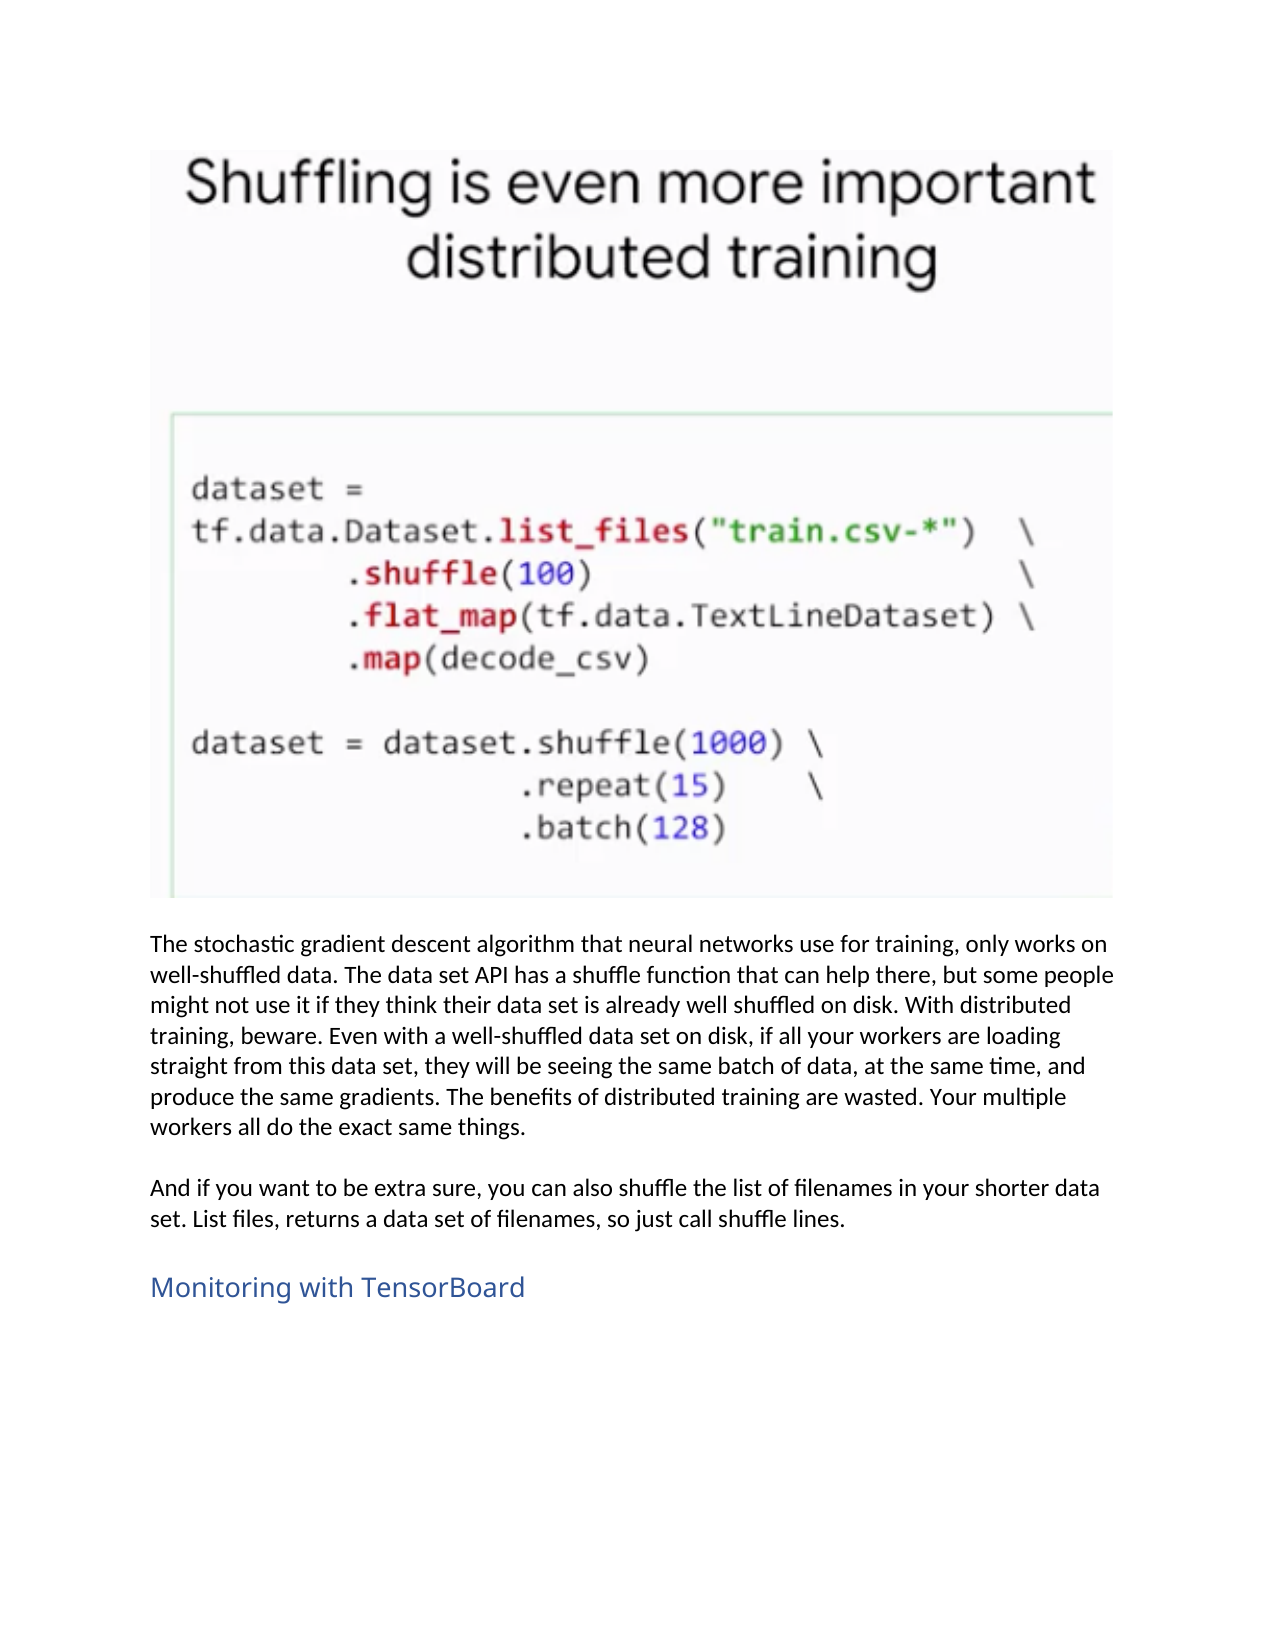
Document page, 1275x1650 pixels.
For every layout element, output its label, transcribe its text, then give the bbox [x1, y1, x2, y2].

subtitle Monitoring with TensorBoard [150, 1268, 1125, 1305]
text The stochastic gradient descent algorithm that neural networks use for training, only works on well-shuffled data. The data set API has a shuffle function that can help there, but some people might not use it if they think their data set is already well shuffled on disk. With distributed training, beware. Even with a well-shuffled data set on disk, if all your workers are loading straight from this data set, they will be seeing the same batch of data, at the same time, and produce the same gradients. The benefits of distributed training are wasted. Your multiple workers all do the exact same things. [150, 928, 1125, 1142]
text And if you want to be extra sure, you can also shuffle the list of filenames in your shorter data set. List files, returns a data set of filenames, so just call shuffle lines. [150, 1173, 1125, 1234]
picture [150, 150, 1113, 898]
